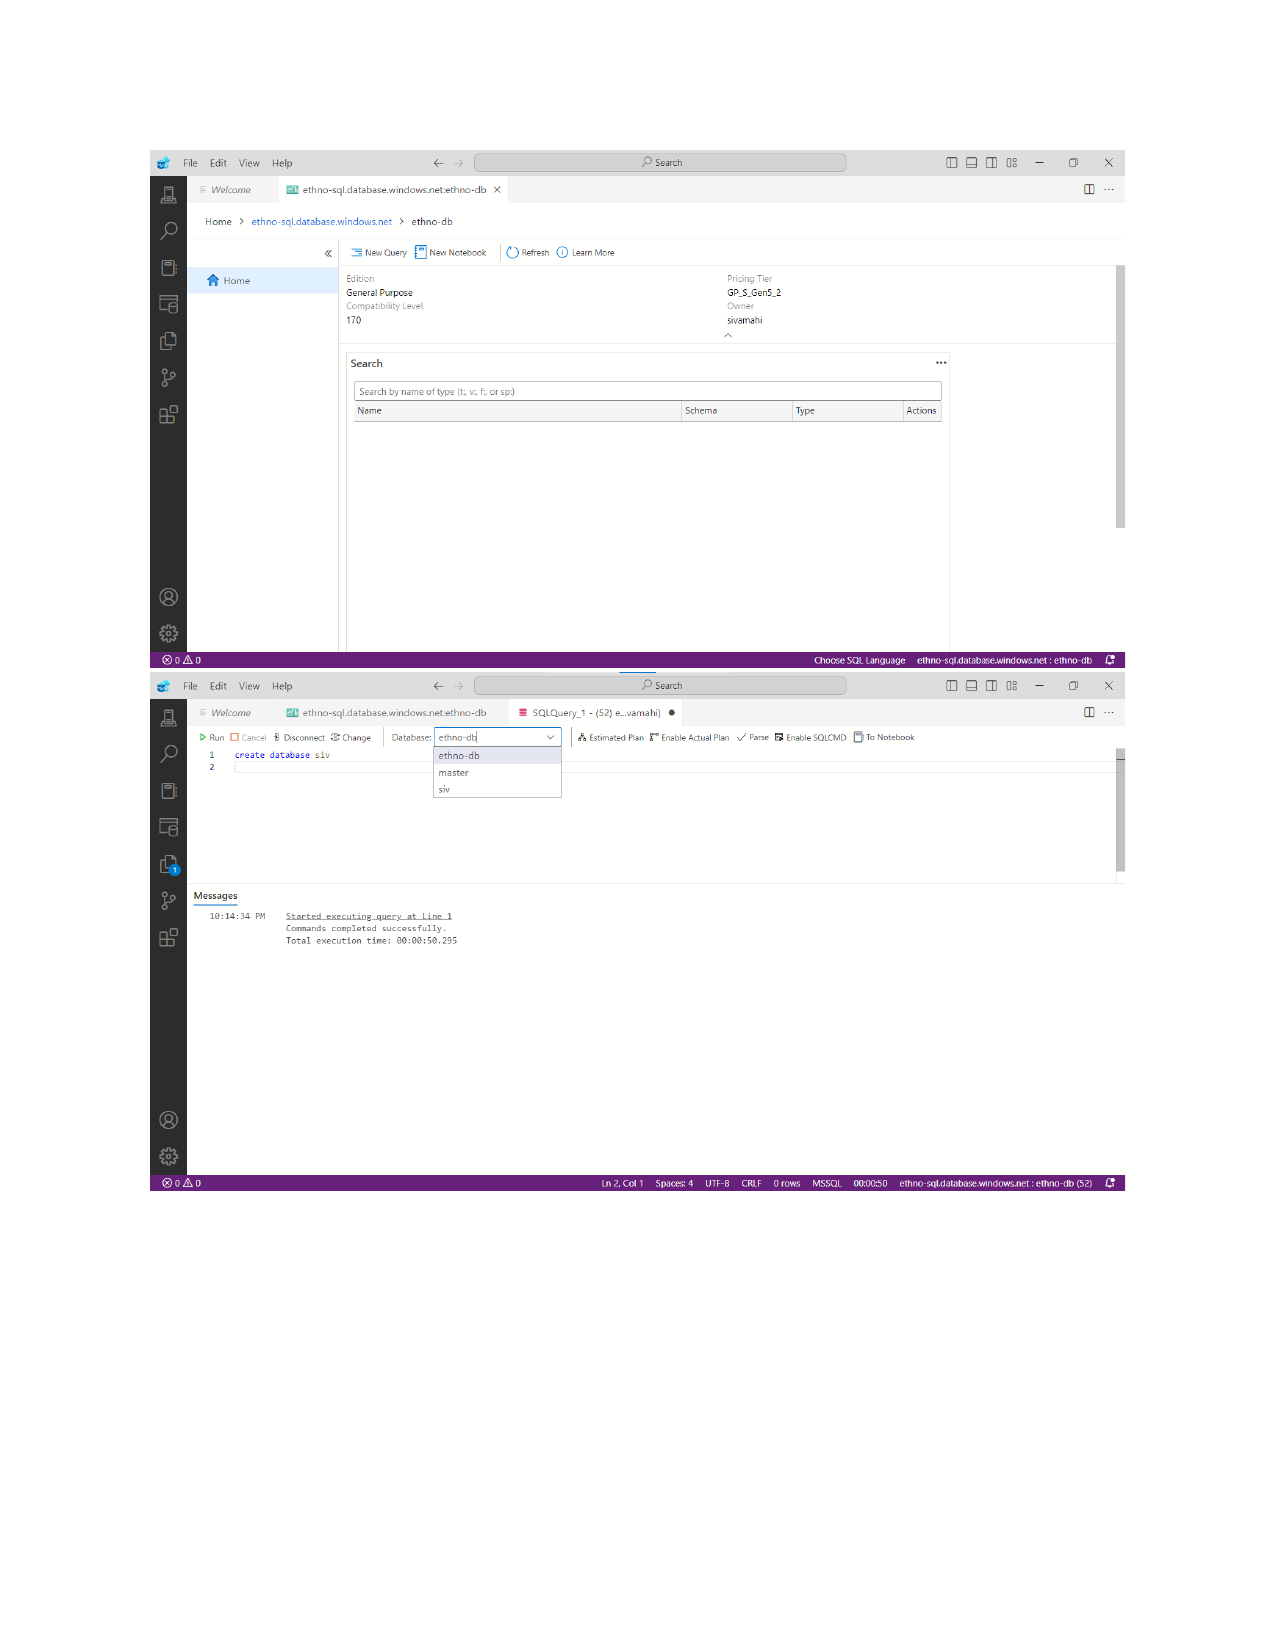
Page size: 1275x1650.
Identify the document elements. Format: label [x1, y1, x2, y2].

picture [150, 672, 1125, 1191]
picture [150, 150, 1125, 668]
